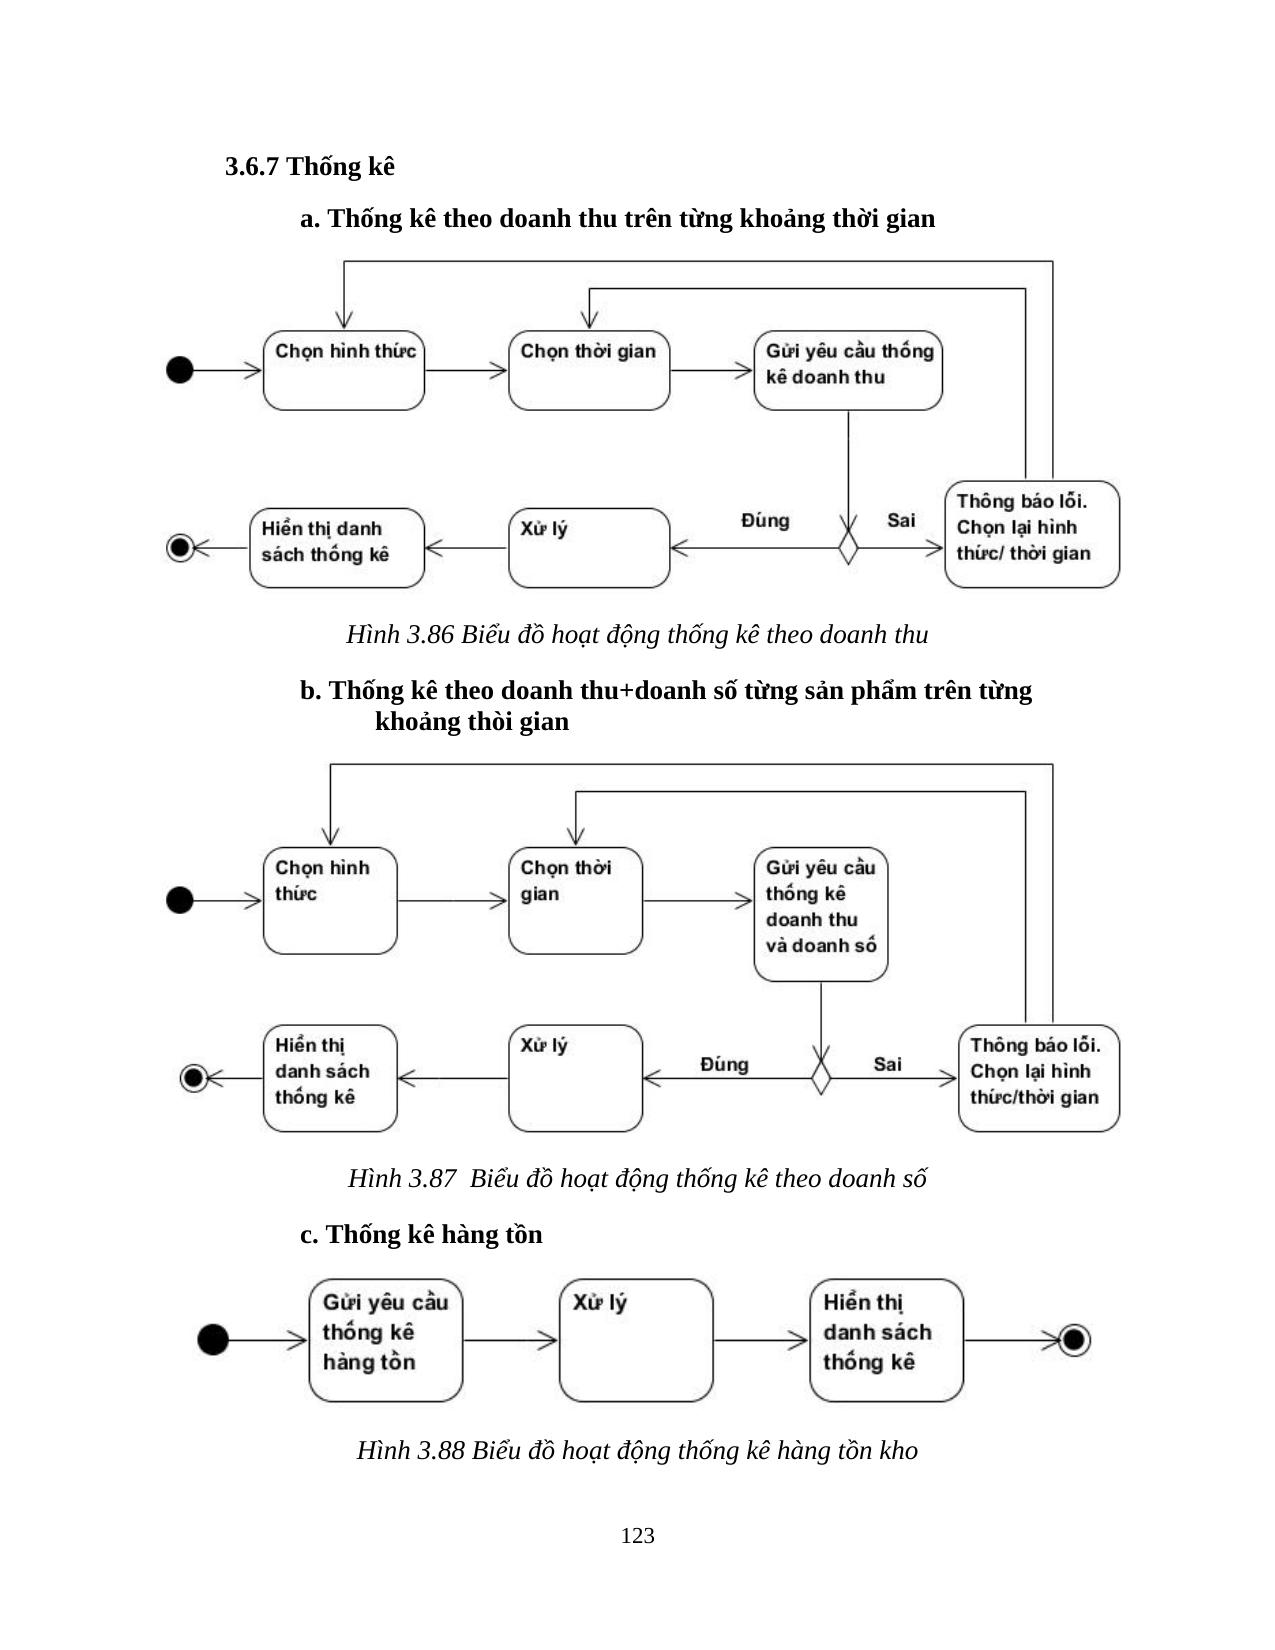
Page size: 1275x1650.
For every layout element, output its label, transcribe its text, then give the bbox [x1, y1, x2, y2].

picture [150, 258, 1125, 594]
text Hình 3.88 Biểu đồ hoạt động thống kê hàng tồn kho [150, 1434, 1125, 1465]
picture [179, 1274, 1096, 1409]
subtitle b. Thống kê theo doanh thu+doanh số từng sản phẩm trên từng khoảng thòi gian [150, 674, 1125, 737]
subtitle c. Thống kê hàng tồn [150, 1218, 1125, 1250]
text Hình 3.87 Biểu đồ hoạt động thống kê theo doanh số [150, 1162, 1125, 1193]
subtitle a. Thống kê theo doanh thu trên từng khoảng thời gian [150, 202, 1125, 233]
picture [150, 761, 1125, 1138]
text Hình 3.86 Biểu đồ hoạt động thống kê theo doanh thu [150, 618, 1125, 649]
subtitle 3.6.7 Thống kê [150, 150, 1125, 181]
